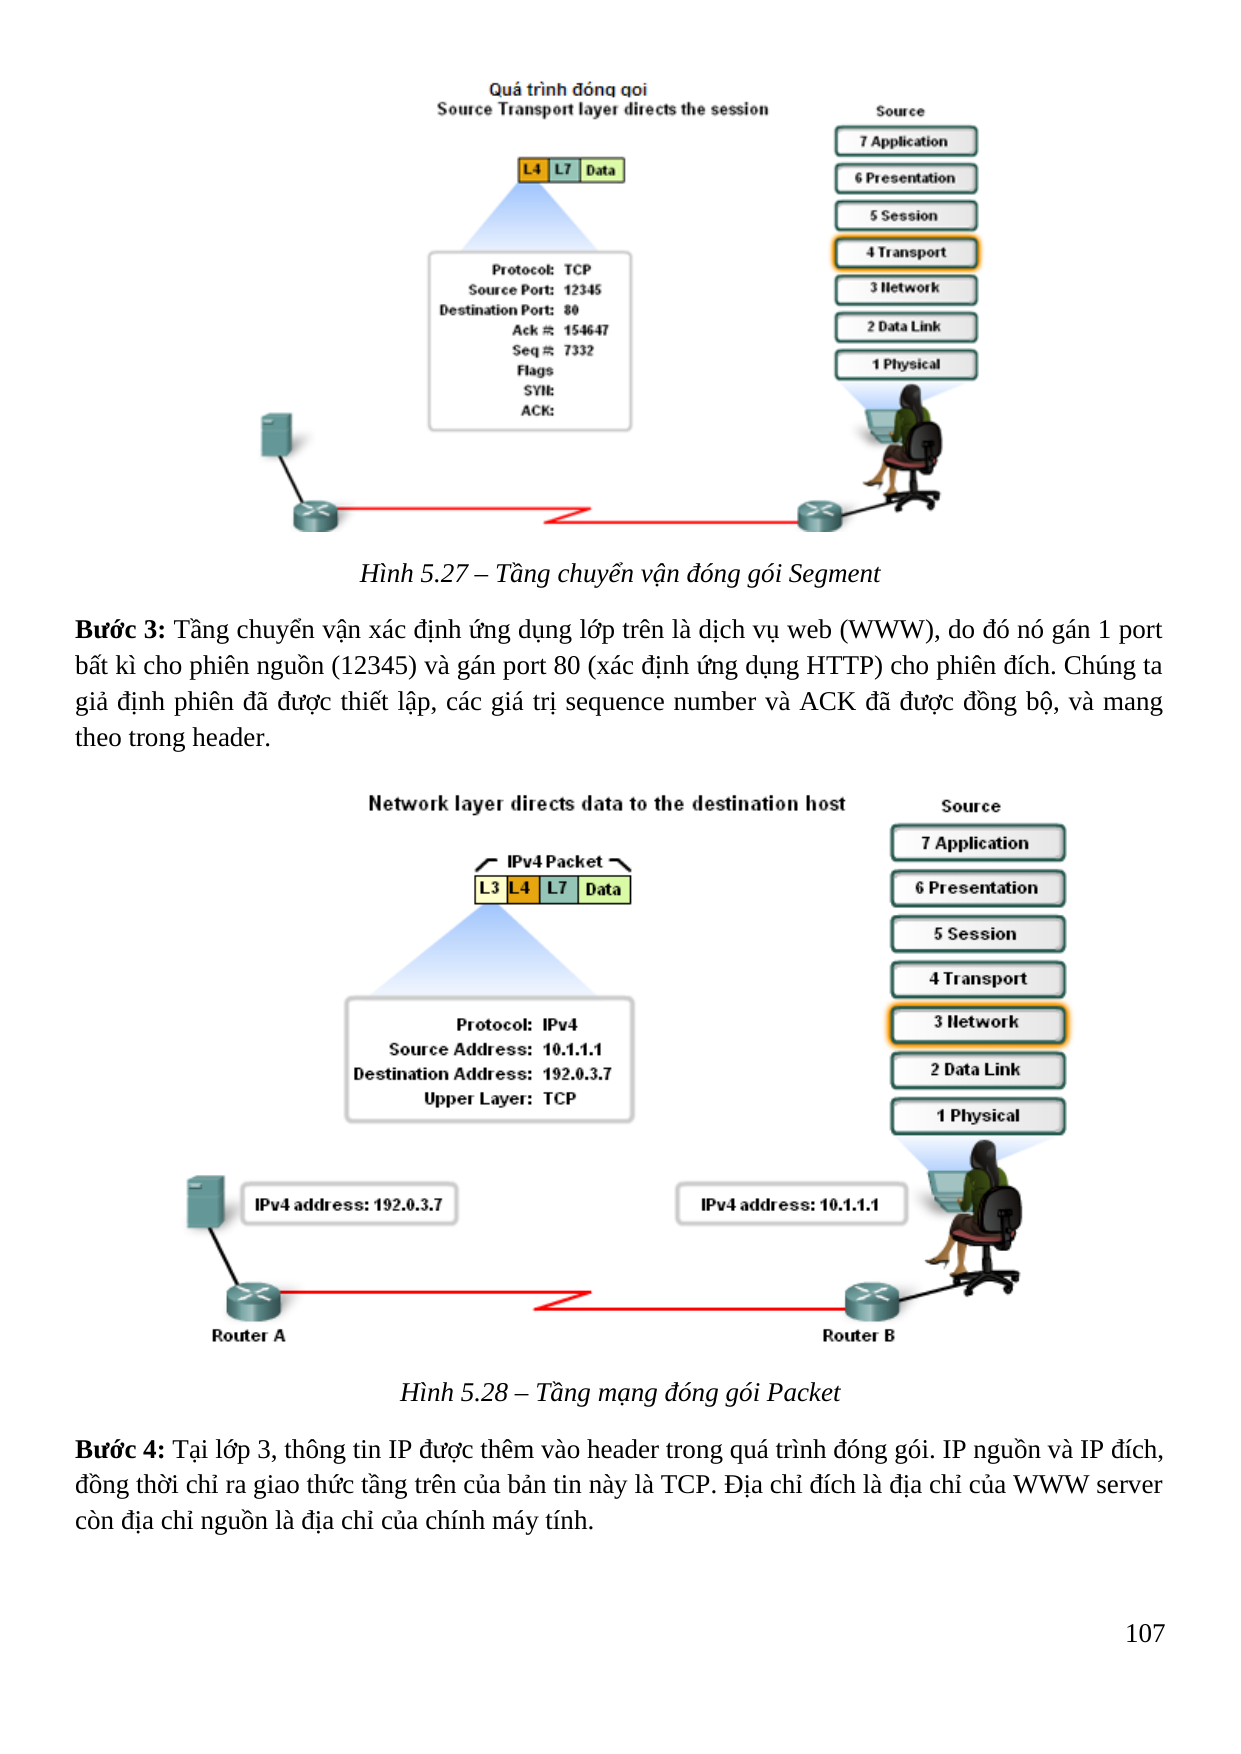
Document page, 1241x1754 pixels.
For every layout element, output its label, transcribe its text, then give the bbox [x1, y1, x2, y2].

picture [150, 777, 1090, 1351]
text Bước 3: Tầng chuyển vận xác định ứng dụng lớp trên là dịch vụ web (WWW), do đó nó gán 1 port bất kì cho phiên nguồn (12345) và gán port 80 (xác định ứng dụng HTTP) cho phiên đích. Chúng ta giả định phiên đã được thiết lập, các giá trị sequence number và ACK đã được đồng bộ, và mang theo trong header. [75, 614, 1165, 752]
picture [250, 75, 990, 532]
text Hình 5.27 – Tầng chuyển vận đóng gói Segment [75, 557, 1165, 588]
text Bước 4: Tại lớp 3, thông tin IP được thêm vào header trong quá trình đóng gói. IP nguồn và IP đích, đồng thời chỉ ra giao thức tầng trên của bản tin này là TCP. Địa chỉ đích là địa chỉ của WWW server còn địa chỉ nguồn là địa chỉ của chính máy tính. [75, 1433, 1165, 1535]
text Hình 5.28 – Tầng mạng đóng gói Packet [75, 1376, 1165, 1407]
